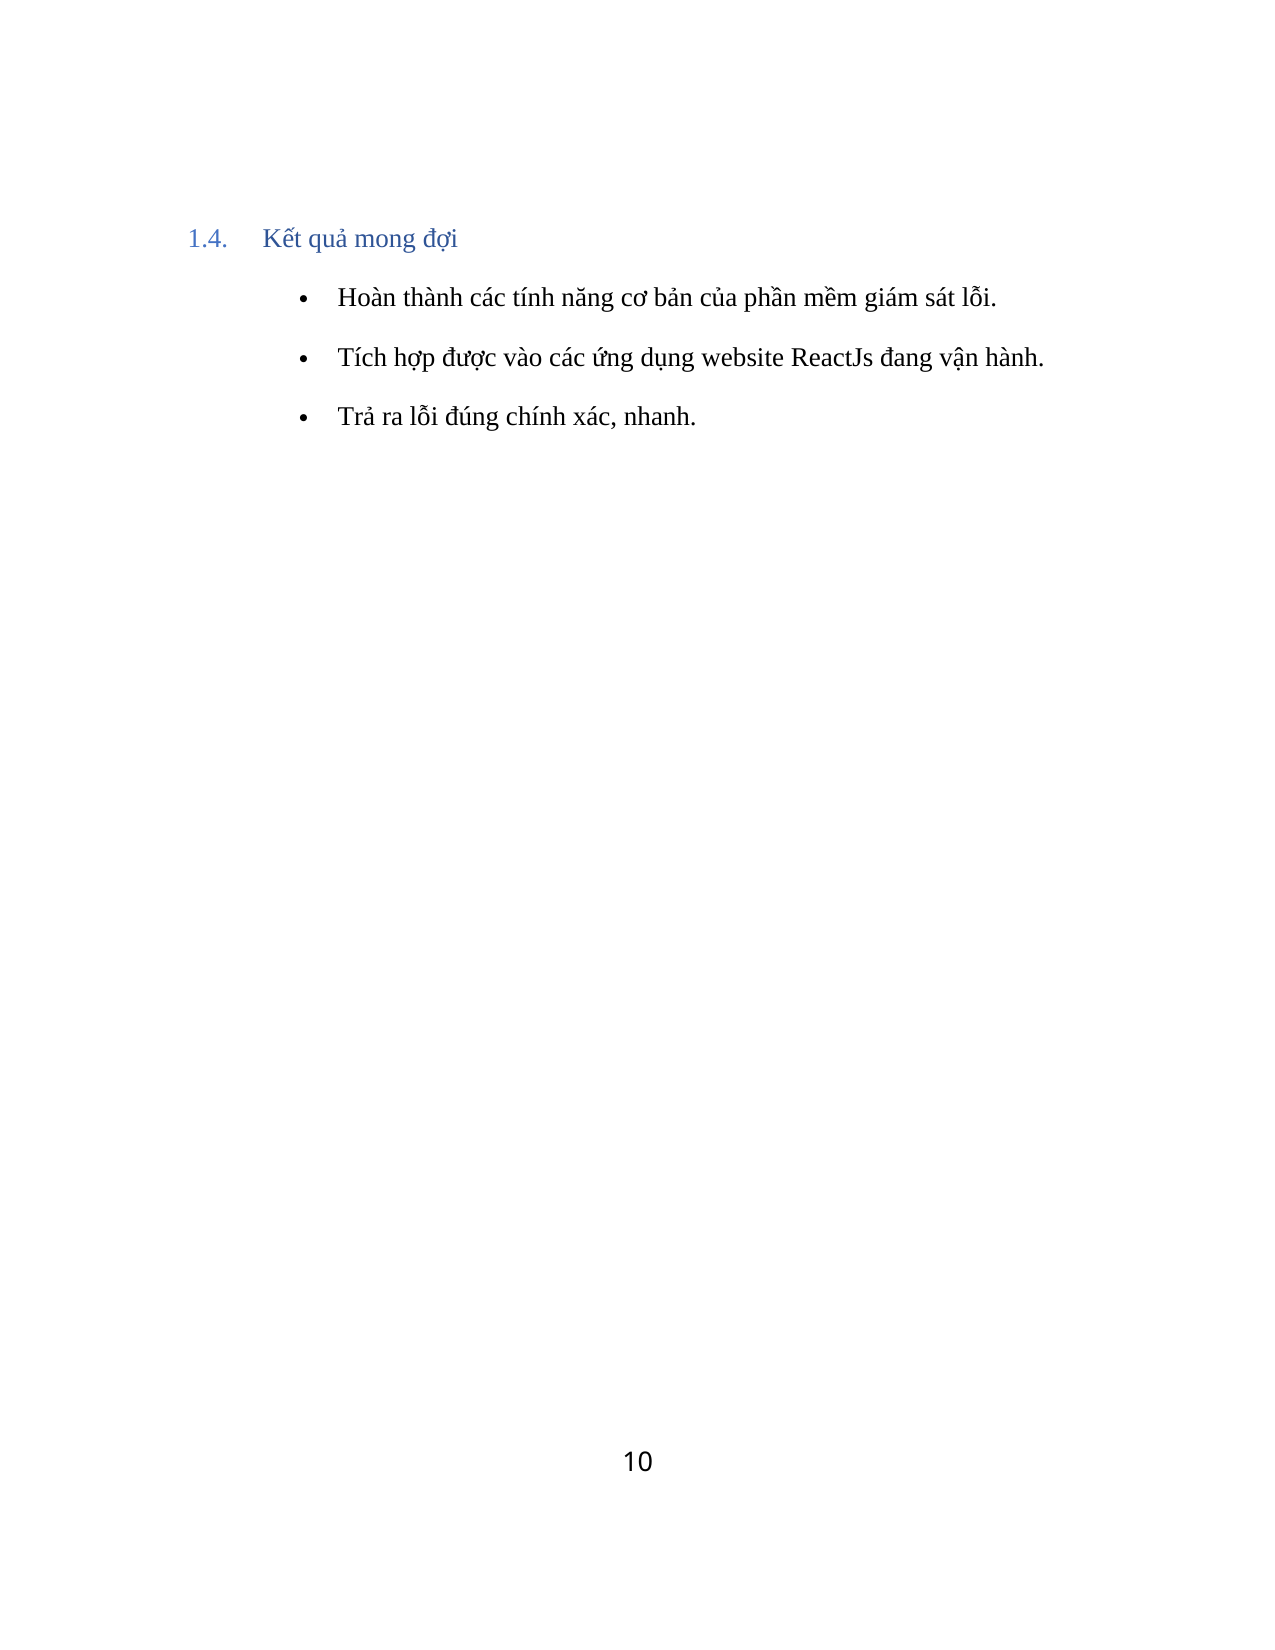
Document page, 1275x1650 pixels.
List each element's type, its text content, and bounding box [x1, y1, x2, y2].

list Tích hợp được vào các ứng dụng website ReactJs đang vận hành. [300, 341, 1212, 372]
list Trả ra lỗi đúng chính xác, nhanh. [300, 400, 1212, 431]
subtitle Kết quả mong đợi [187, 222, 1125, 253]
list Hoàn thành các tính năng cơ bản của phần mềm giám sát lỗi. [300, 282, 1212, 313]
